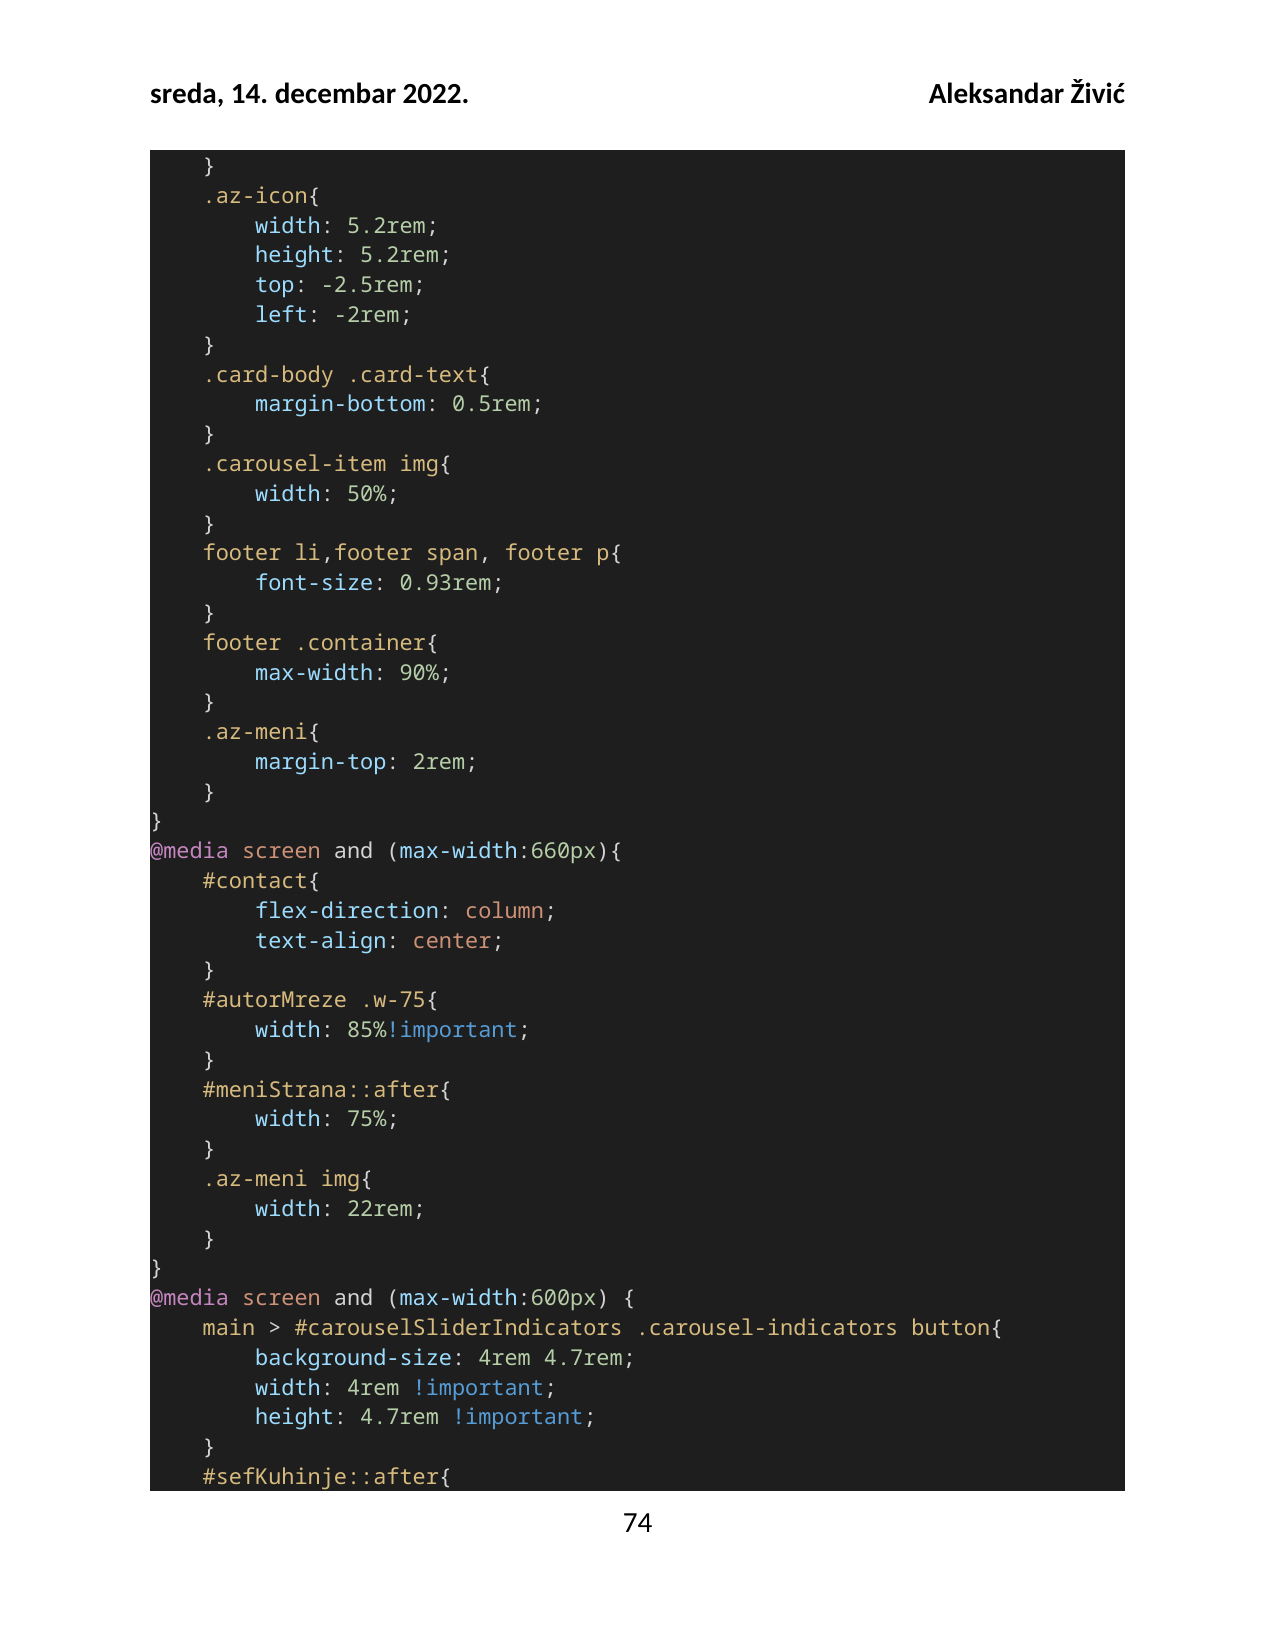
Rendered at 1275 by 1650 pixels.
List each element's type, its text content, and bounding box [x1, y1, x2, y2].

text } [150, 1044, 1125, 1073]
text footer li,footer span, footer p{ [150, 537, 1125, 567]
text .az-icon{ [150, 180, 1125, 209]
text width: 85%!important; [150, 1014, 1125, 1044]
text .az-meni{ [150, 716, 1125, 746]
text } [150, 1133, 1125, 1163]
text } [150, 1252, 1125, 1282]
text .card-body .card-text{ [150, 358, 1125, 388]
text width: 4rem !important; [150, 1371, 1125, 1401]
text main > #carouselSliderIndicators .carousel-indicators button{ [150, 1312, 1125, 1342]
text #autorMreze .w-75{ [150, 984, 1125, 1014]
text #sefKuhinje::after{ [150, 1461, 1125, 1491]
text max-width: 90%; [150, 656, 1125, 686]
text font-size: 0.93rem; [150, 567, 1125, 597]
text } [150, 418, 1125, 448]
text width: 5.2rem; [150, 209, 1125, 239]
text } [150, 329, 1125, 358]
text height: 4.7rem !important; [150, 1401, 1125, 1431]
text top: -2.5rem; [150, 269, 1125, 299]
text left: -2rem; [150, 299, 1125, 329]
text footer .container{ [150, 627, 1125, 656]
text text-align: center; [150, 924, 1125, 954]
text } [150, 150, 1125, 180]
text } [150, 805, 1125, 835]
text } [150, 597, 1125, 627]
text } [150, 1431, 1125, 1461]
text width: 75%; [150, 1103, 1125, 1133]
text #contact{ [150, 865, 1125, 895]
text width: 22rem; [150, 1193, 1125, 1222]
text #meniStrana::after{ [150, 1073, 1125, 1103]
text @media screen and (max-width:660px){ [150, 835, 1125, 865]
text background-size: 4rem 4.7rem; [150, 1342, 1125, 1371]
text } [150, 954, 1125, 984]
text .az-meni img{ [150, 1163, 1125, 1193]
text height: 5.2rem; [150, 239, 1125, 269]
text @media screen and (max-width:600px) { [150, 1282, 1125, 1312]
text } [150, 686, 1125, 716]
text } [150, 776, 1125, 805]
text width: 50%; [150, 478, 1125, 507]
text .carousel-item img{ [150, 448, 1125, 478]
text margin-bottom: 0.5rem; [150, 388, 1125, 418]
text flex-direction: column; [150, 895, 1125, 924]
text margin-top: 2rem; [150, 746, 1125, 776]
text } [150, 507, 1125, 537]
text } [150, 1222, 1125, 1252]
